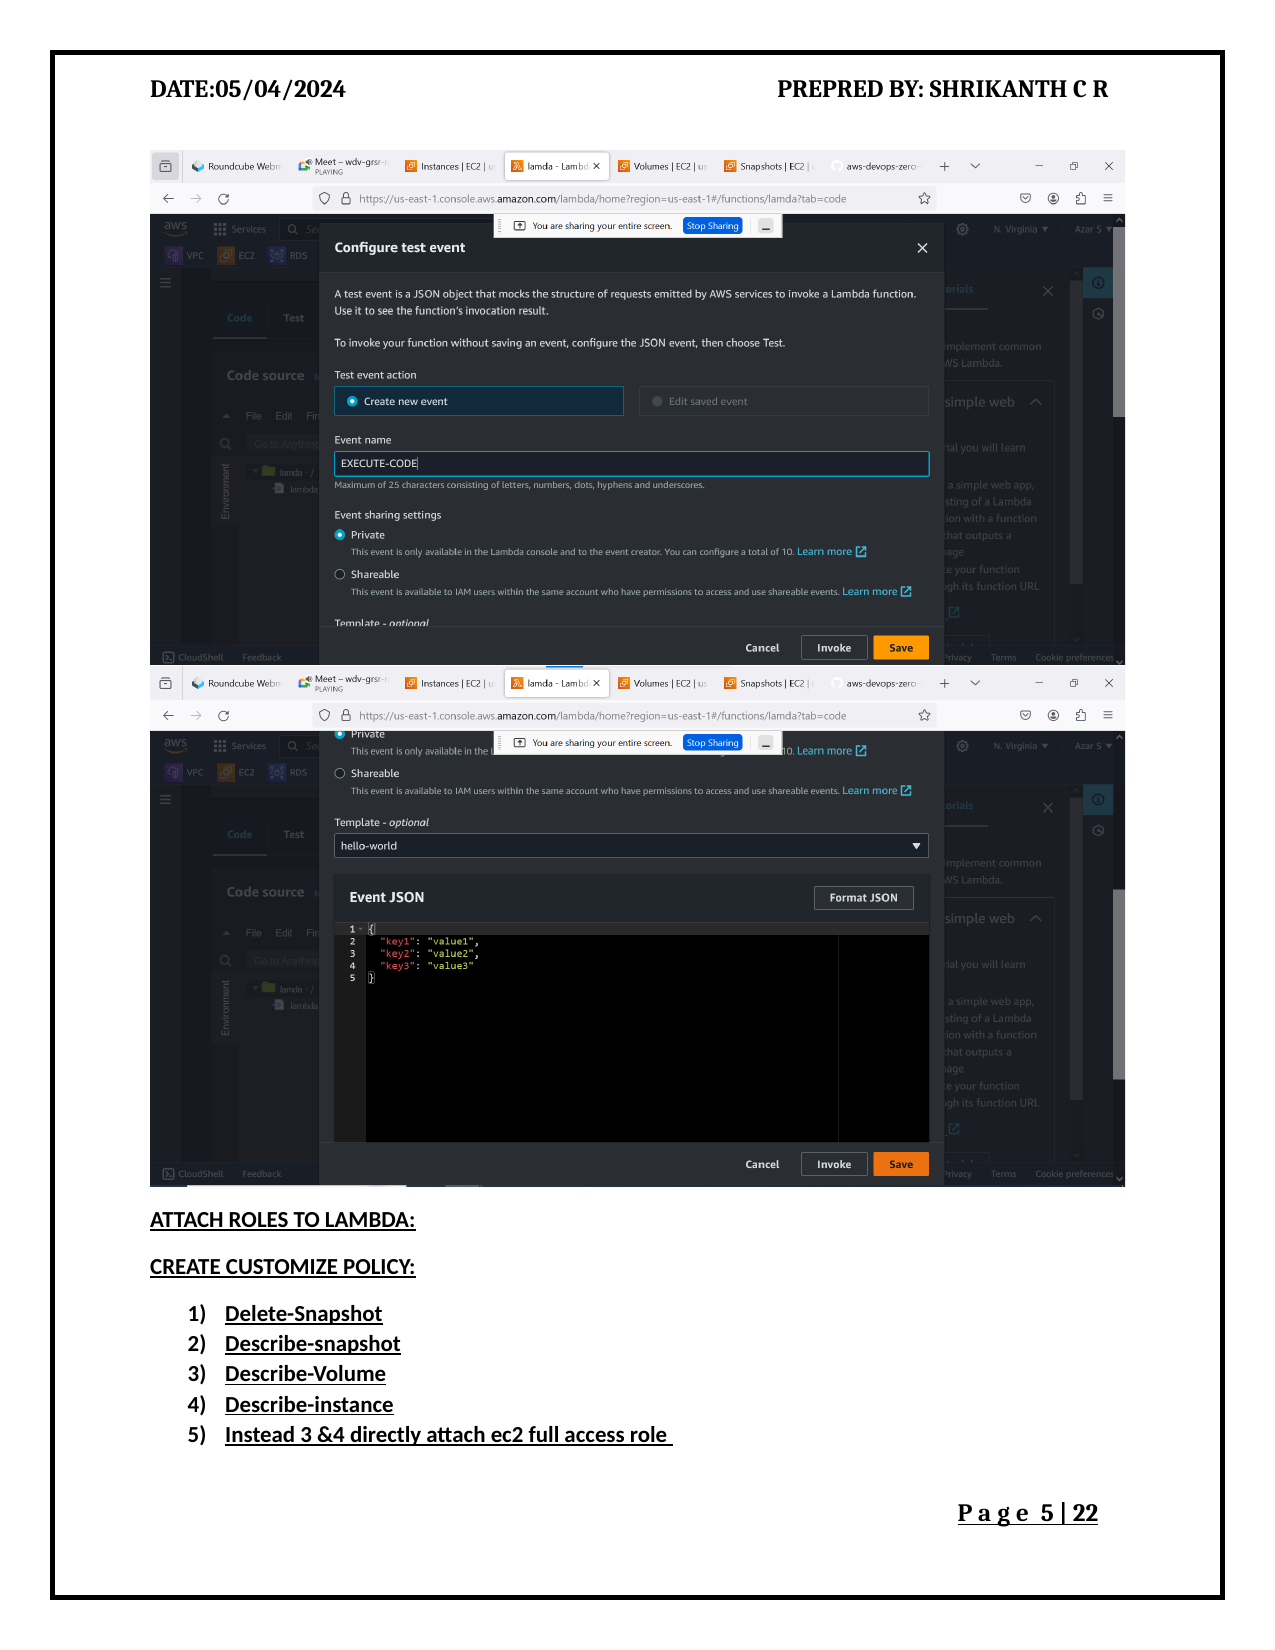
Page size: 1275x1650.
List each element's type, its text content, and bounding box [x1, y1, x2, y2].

list Describe-snapshot [187, 1329, 1125, 1357]
picture [150, 150, 1125, 665]
list Instead 3 &4 directly attach ec2 full access role [187, 1420, 1125, 1448]
text CREATE CUSTOMIZE POLICY: [150, 1252, 1125, 1280]
list Describe-Volume [187, 1359, 1125, 1388]
picture [150, 666, 1125, 1187]
text ATTACH ROLES TO LAMBDA: [150, 1205, 1125, 1233]
list Delete-Snapshot [187, 1299, 1125, 1327]
list Describe-instance [187, 1390, 1125, 1418]
